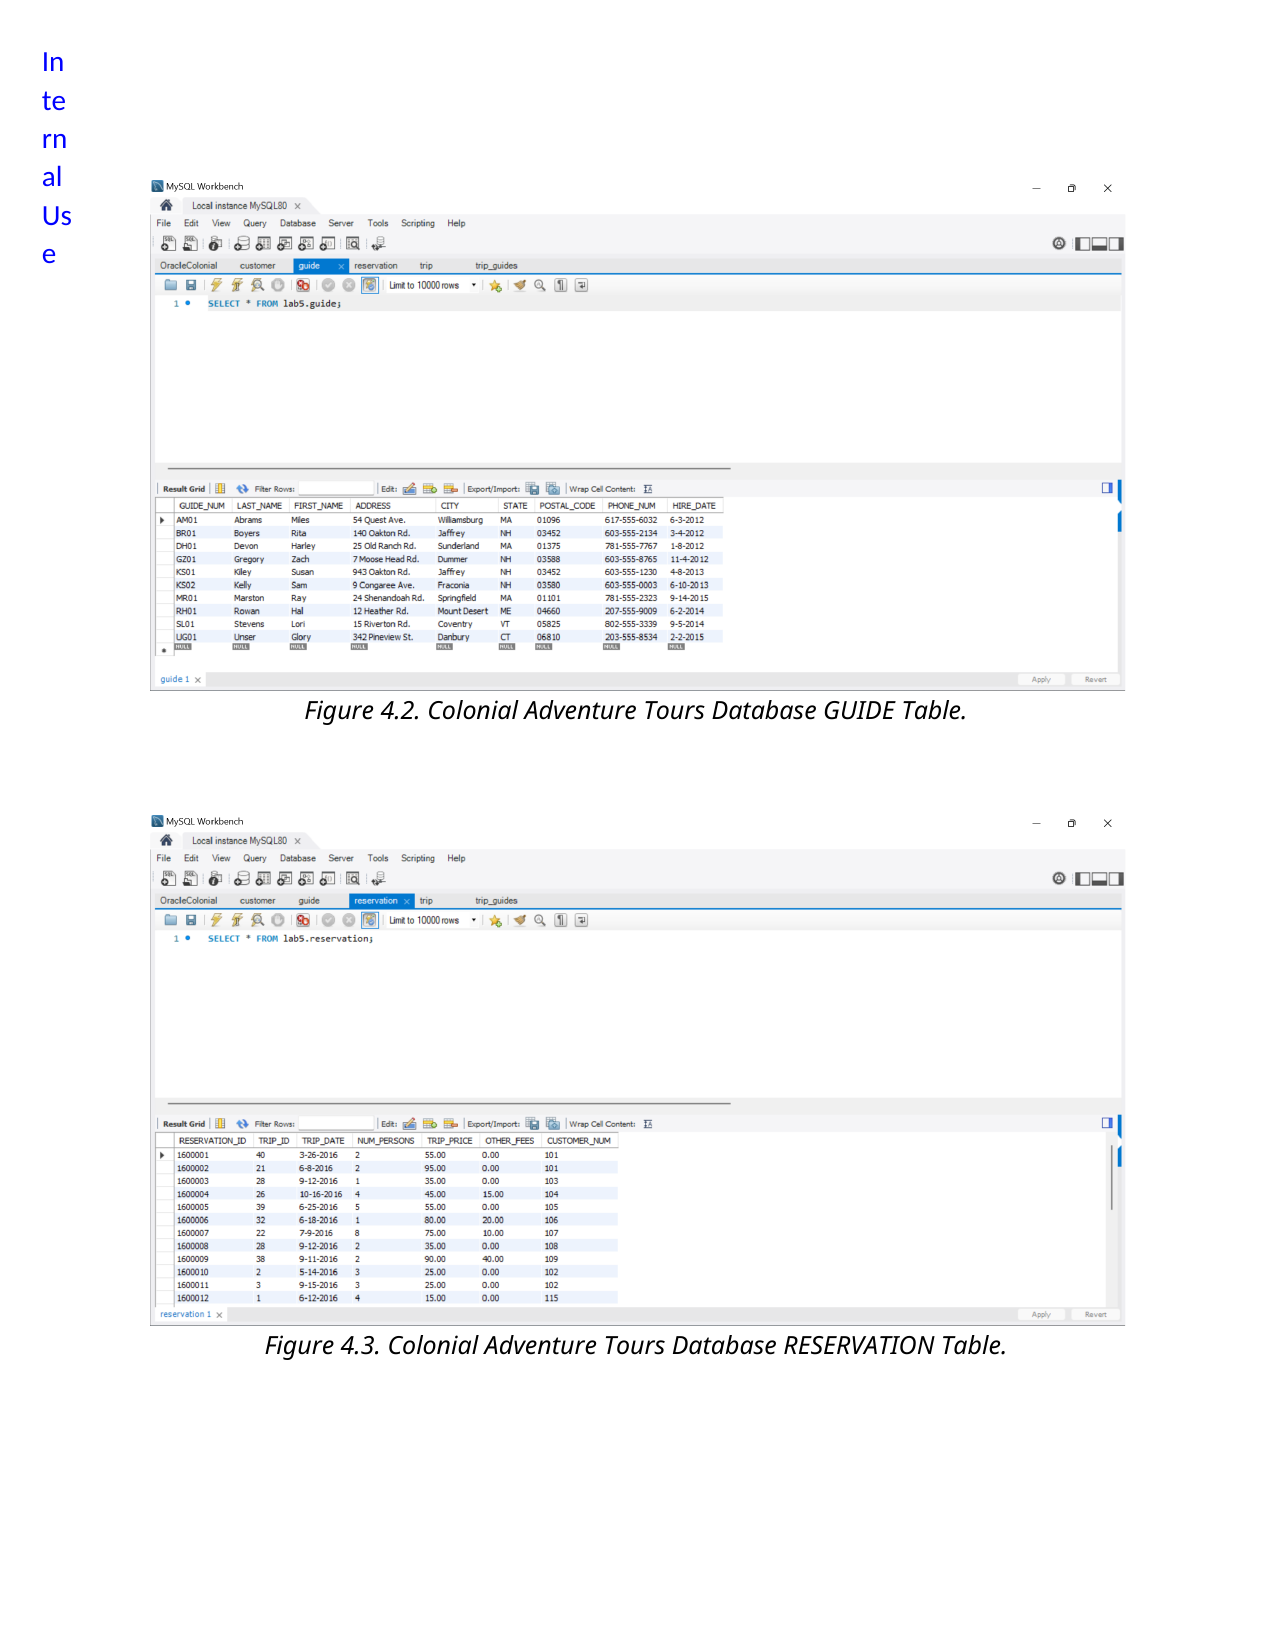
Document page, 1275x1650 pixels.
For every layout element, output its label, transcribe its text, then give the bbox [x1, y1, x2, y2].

picture [150, 813, 1125, 1326]
text Figure 4.3. Colonial Adventure Tours Database RESERVATION Table. [150, 1328, 1125, 1362]
picture [150, 177, 1125, 691]
text Figure 4.2. Colonial Adventure Tours Database GUIDE Table. [150, 692, 1125, 727]
